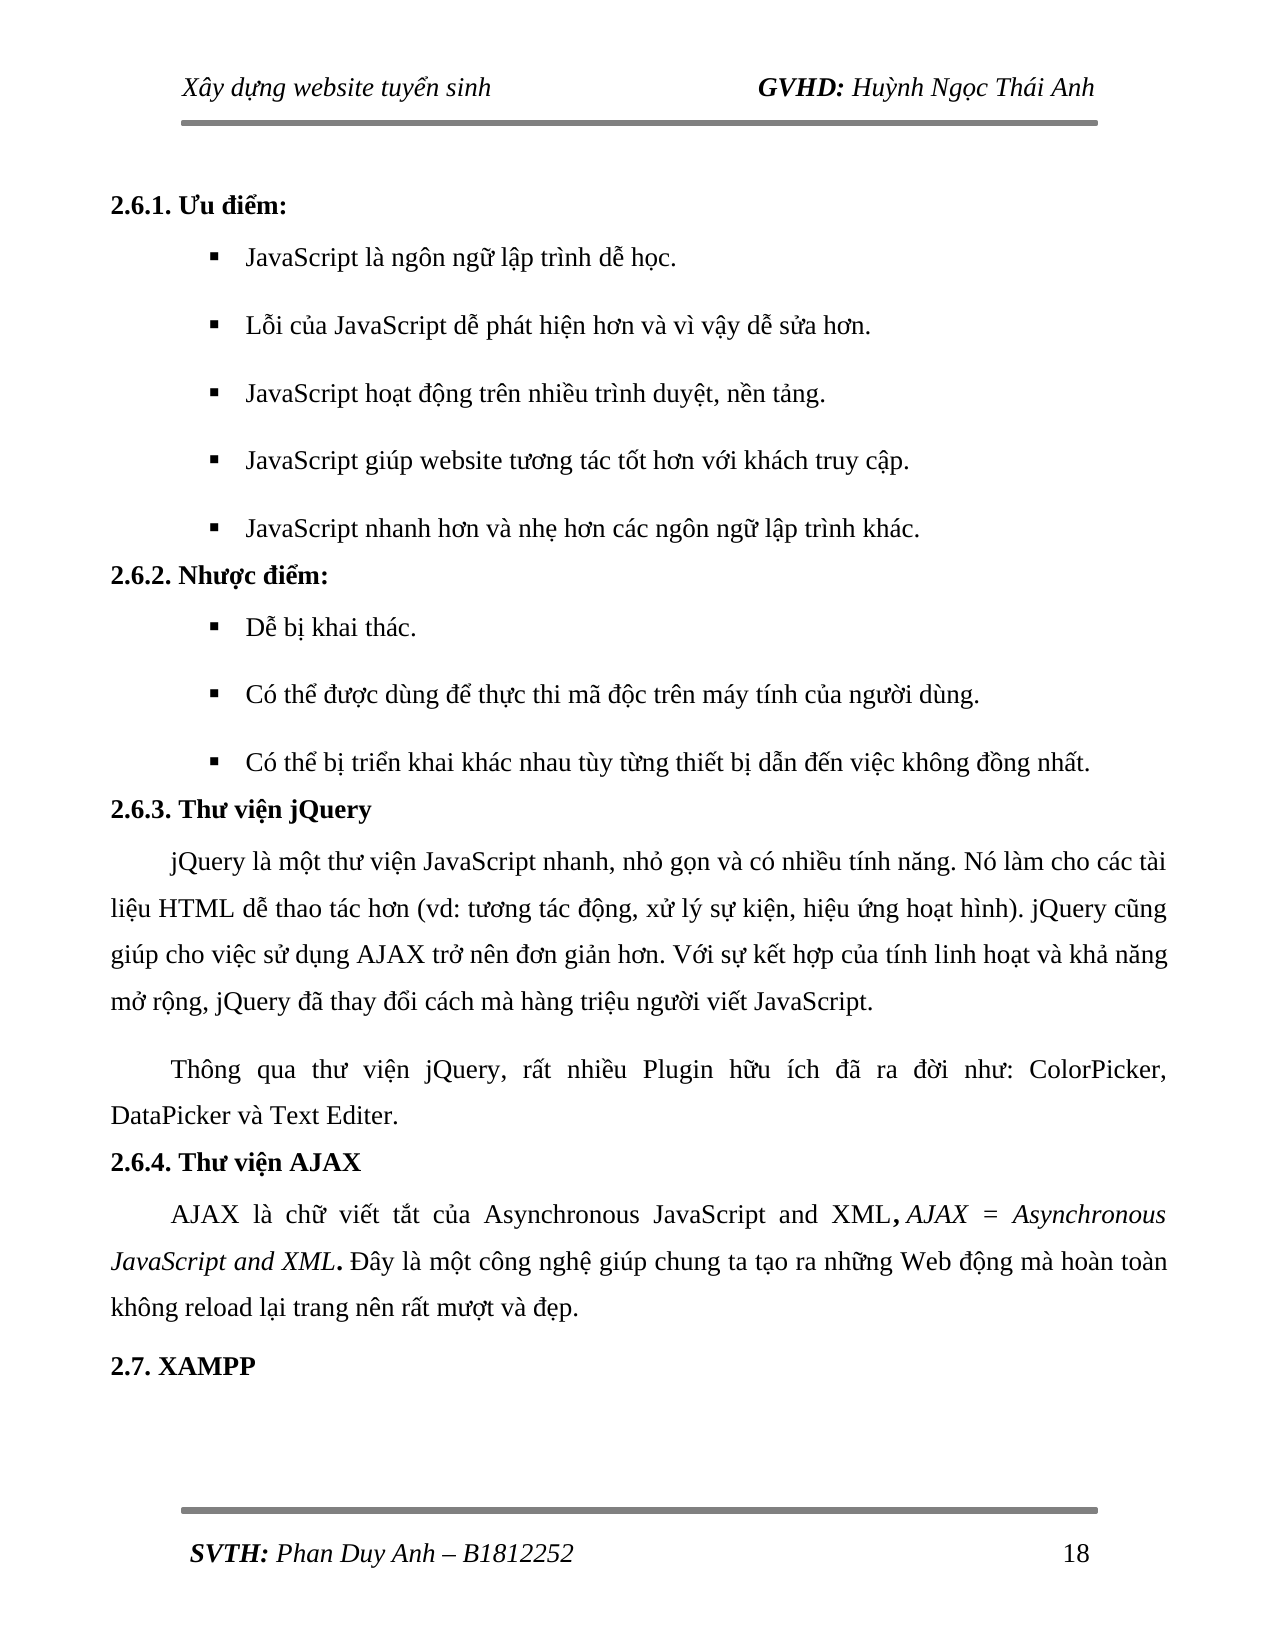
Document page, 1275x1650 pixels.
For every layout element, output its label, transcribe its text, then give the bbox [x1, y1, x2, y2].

list Dễ bị khai thác. [208, 611, 1169, 642]
list Có thể bị triển khai khác nhau tùy từng thiết bị dẫn đến việc không đồng nhất. [208, 746, 1169, 778]
list JavaScript giúp website tương tác tốt hơn với khách truy cập. [208, 444, 1169, 476]
list Có thể được dùng để thực thi mã độc trên máy tính của người dùng. [208, 679, 1169, 710]
list JavaScript là ngôn ngữ lập trình dễ học. [208, 241, 1169, 272]
list JavaScript hoạt động trên nhiều trình duyệt, nền tảng. [208, 377, 1169, 408]
text AJAX là chữ viết tắt của Asynchronous JavaScript and XML, AJAX = Asynchronous JavaScript and XML. Đây là một công nghệ giúp chung ta tạo ra những Web động mà hoàn toàn không reload lại trang nên rất mượt và đẹp. [110, 1198, 1169, 1322]
subtitle XAMPP [110, 1351, 1169, 1382]
text jQuery là một thư viện JavaScript nhanh, nhỏ gọn và có nhiều tính năng. Nó làm cho các tài liệu HTML dễ thao tác hơn (vd: tương tác động, xử lý sự kiện, hiệu ứng hoạt hình). jQuery cũng giúp cho việc sử dụng AJAX trở nên đơn giản hơn. Với sự kết hợp của tính linh hoạt và khả năng mở rộng, jQuery đã thay đổi cách mà hàng triệu người viết JavaScript. [110, 845, 1169, 1016]
subtitle Ưu điểm: [110, 189, 1169, 220]
text Thông qua thư viện jQuery, rất nhiều Plugin hữu ích đã ra đời như: ColorPicker, DataPicker và Text Editer. [110, 1053, 1169, 1131]
list Lỗi của JavaScript dễ phát hiện hơn và vì vậy dễ sửa hơn. [208, 309, 1169, 340]
subtitle Nhược điểm: [110, 559, 1169, 590]
subtitle Thư viện AJAX [110, 1146, 1169, 1177]
subtitle Thư viện jQuery [110, 793, 1169, 824]
list JavaScript nhanh hơn và nhẹ hơn các ngôn ngữ lập trình khác. [208, 512, 1169, 543]
